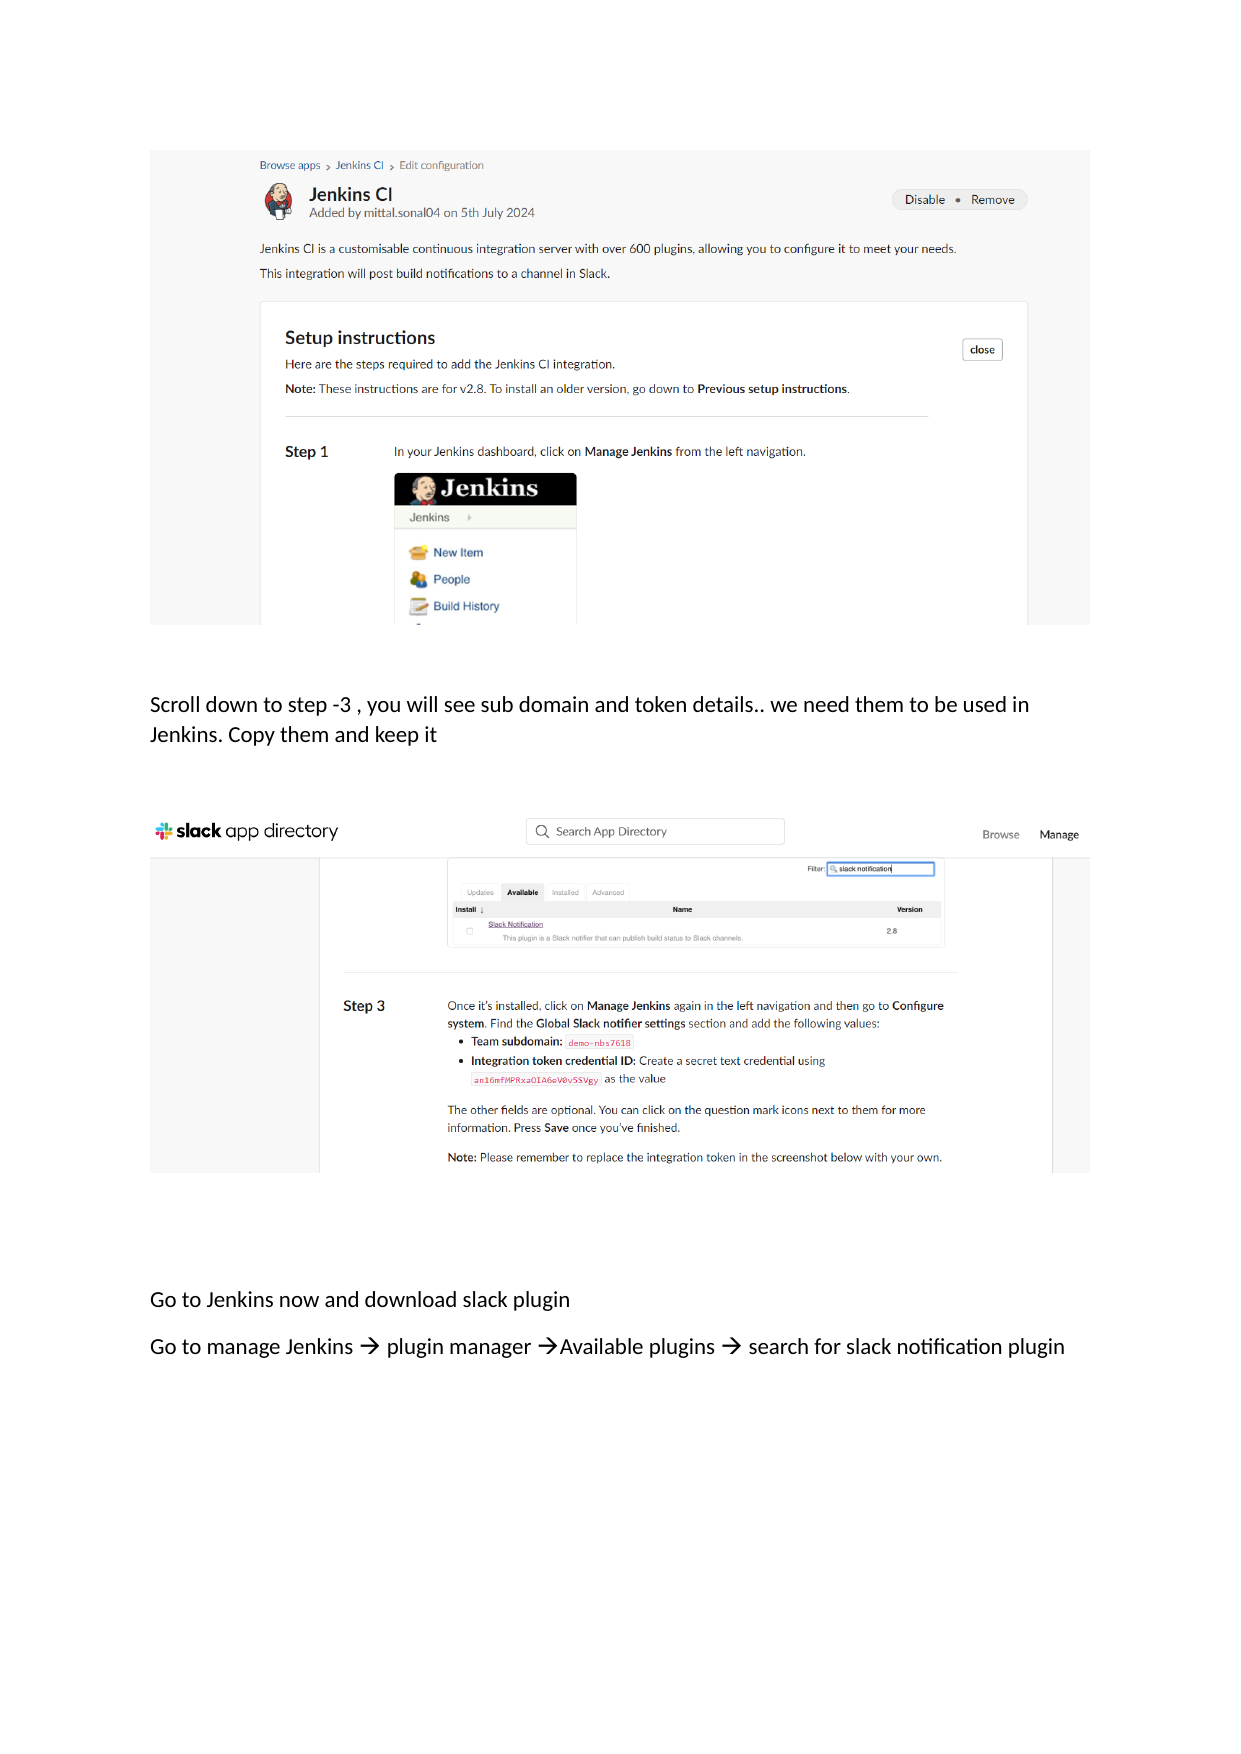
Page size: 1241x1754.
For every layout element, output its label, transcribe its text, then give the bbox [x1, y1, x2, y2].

text Go to Jenkins now and download slack plugin [150, 1285, 1090, 1313]
text Go to manage Jenkins plugin manager Available plugins search for slack notification plugin [150, 1332, 1090, 1360]
picture [150, 814, 1091, 1173]
text Scroll down to step -3 , you will see sub domain and token details.. we need them to be used in Jenkins. Copy them and keep it [150, 690, 1090, 749]
picture [150, 150, 1091, 625]
